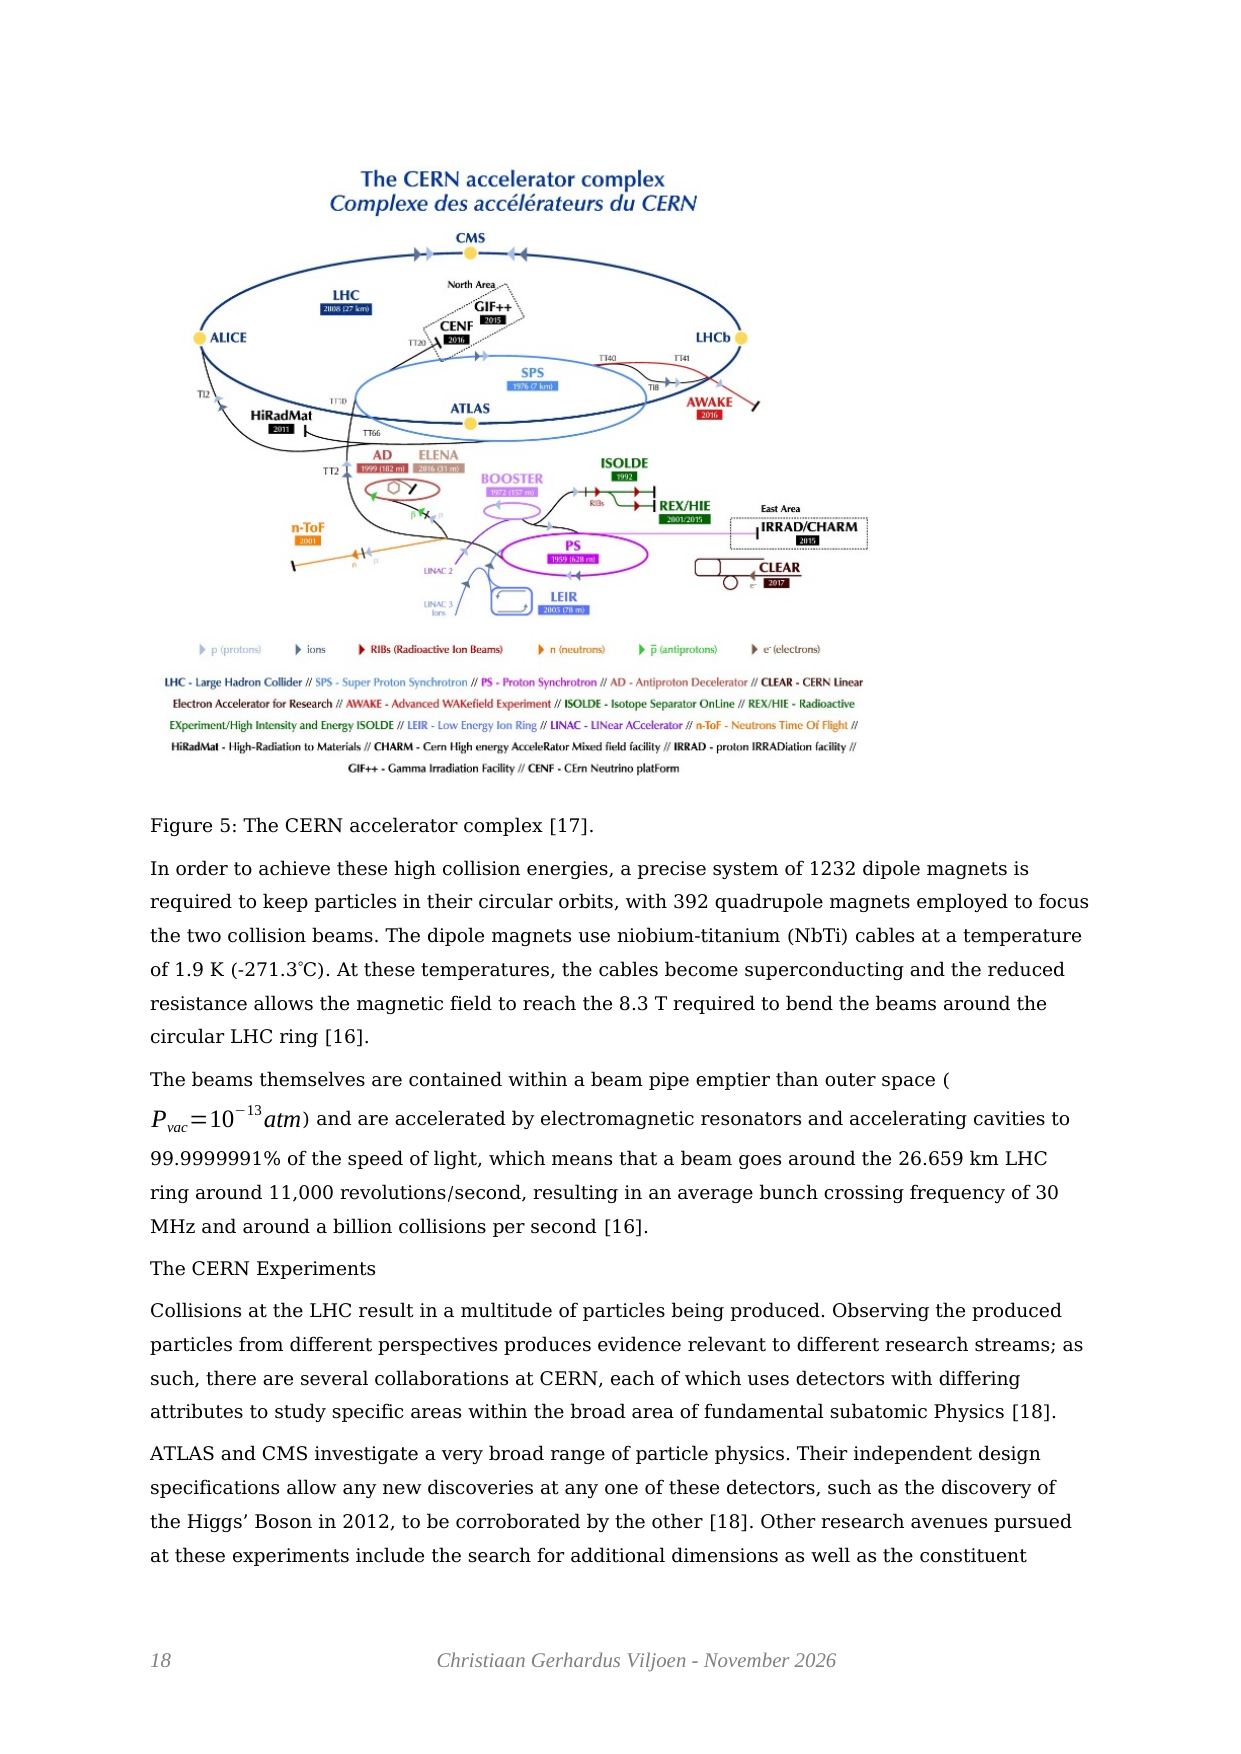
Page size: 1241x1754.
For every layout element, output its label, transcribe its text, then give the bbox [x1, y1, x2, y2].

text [150, 1442, 1090, 1566]
text Collisions at the LHC result in a multitude of particles being produced. Observing the produced particles from different perspectives produces evidence relevant to different research streams; as such, there are several collaborations at CERN, each of which uses detectors with differing attributes to study specific areas within the broad area of fundamental subatomic Physics . [150, 1299, 1090, 1423]
text The beams themselves are contained within a beam pipe emptier than outer space () and are accelerated by electromagnetic resonators and accelerating cavities to 99.9999991% of the speed of light, which means that a beam goes around the 26.659 km LHC ring around 11,000 revolutions/second, resulting in an average bunch crossing frequency of 30 MHz and around a billion collisions per second . [150, 1067, 1090, 1237]
text The CERN Experiments [150, 1257, 1090, 1279]
text In order to achieve these high collision energies, a precise system of 1232 dipole magnets is required to keep particles in their circular orbits, with 392 quadrupole magnets employed to focus the two collision beams. The dipole magnets use niobium-titanium (NbTi) cables at a temperature of 1.9 K (-271.3C). At these temperatures, the cables become superconducting and the reduced resistance allows the magnetic field to reach the 8.3 T required to bend the beams around the circular LHC ring . [150, 856, 1090, 1048]
text Figure 5: The CERN accelerator complex . [150, 814, 1090, 837]
picture [150, 150, 876, 795]
